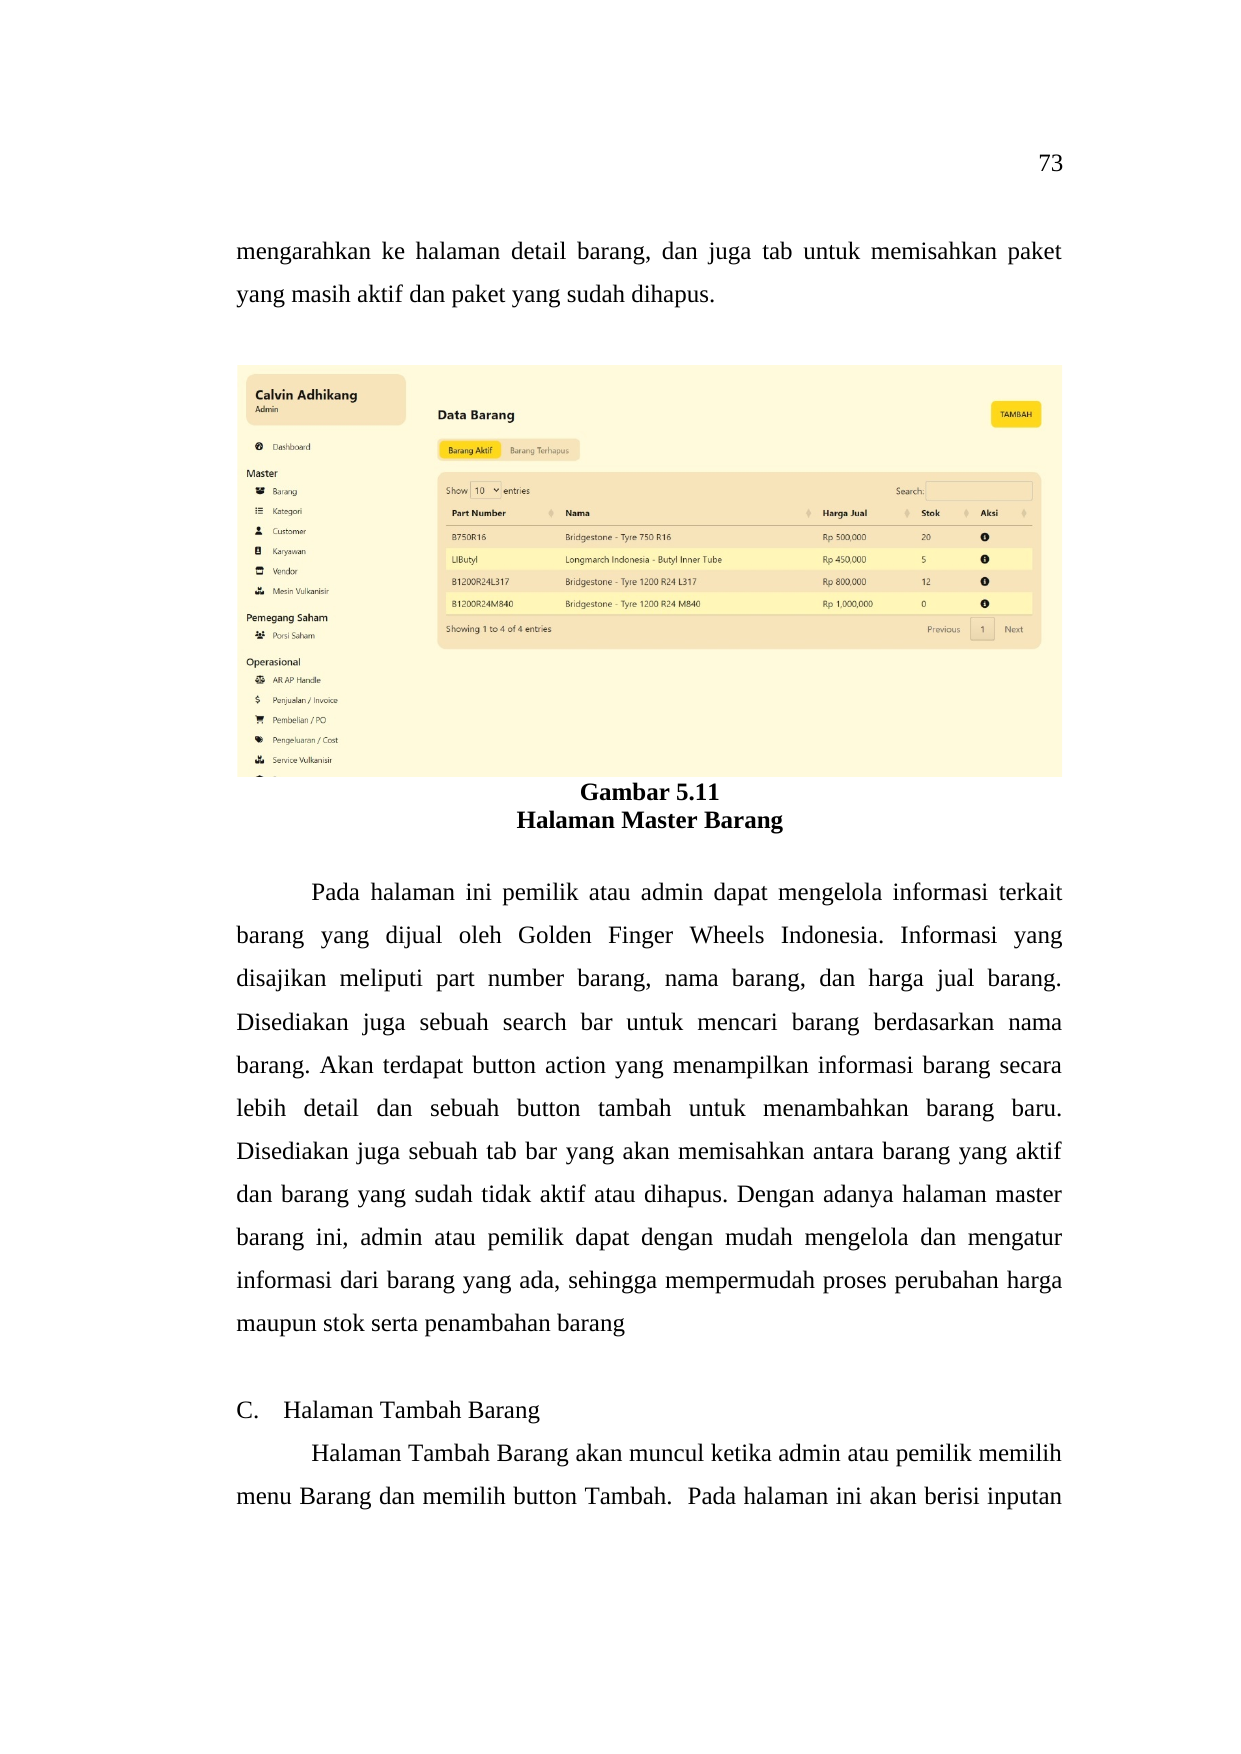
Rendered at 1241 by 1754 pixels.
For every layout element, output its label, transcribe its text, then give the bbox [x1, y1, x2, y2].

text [236, 1438, 1063, 1510]
text Gambar 5.11 [236, 777, 1063, 805]
text Pada halaman ini pemilik atau admin dapat mengelola informasi terkait barang yang dijual oleh Golden Finger Wheels Indonesia. Informasi yang disajikan meliputi part number barang, nama barang, dan harga jual barang. Disediakan juga sebuah search bar untuk mencari barang berdasarkan nama barang. Akan terdapat button action yang menampilkan informasi barang secara lebih detail dan sebuah button tambah untuk menambahkan barang baru. Disediakan juga sebuah tab bar yang akan memisahkan antara barang yang aktif dan barang yang sudah tidak aktif atau dihapus. Dengan adanya halaman master barang ini, admin atau pemilik dapat dengan mudah mengelola dan mengatur informasi dari barang yang ada, sehingga mempermudah proses perubahan harga maupun stok serta penambahan barang [236, 877, 1063, 1337]
picture [237, 365, 1063, 777]
text Halaman Master Barang [236, 805, 1063, 834]
list Halaman Tambah Barang [236, 1395, 1063, 1423]
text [236, 236, 1063, 308]
